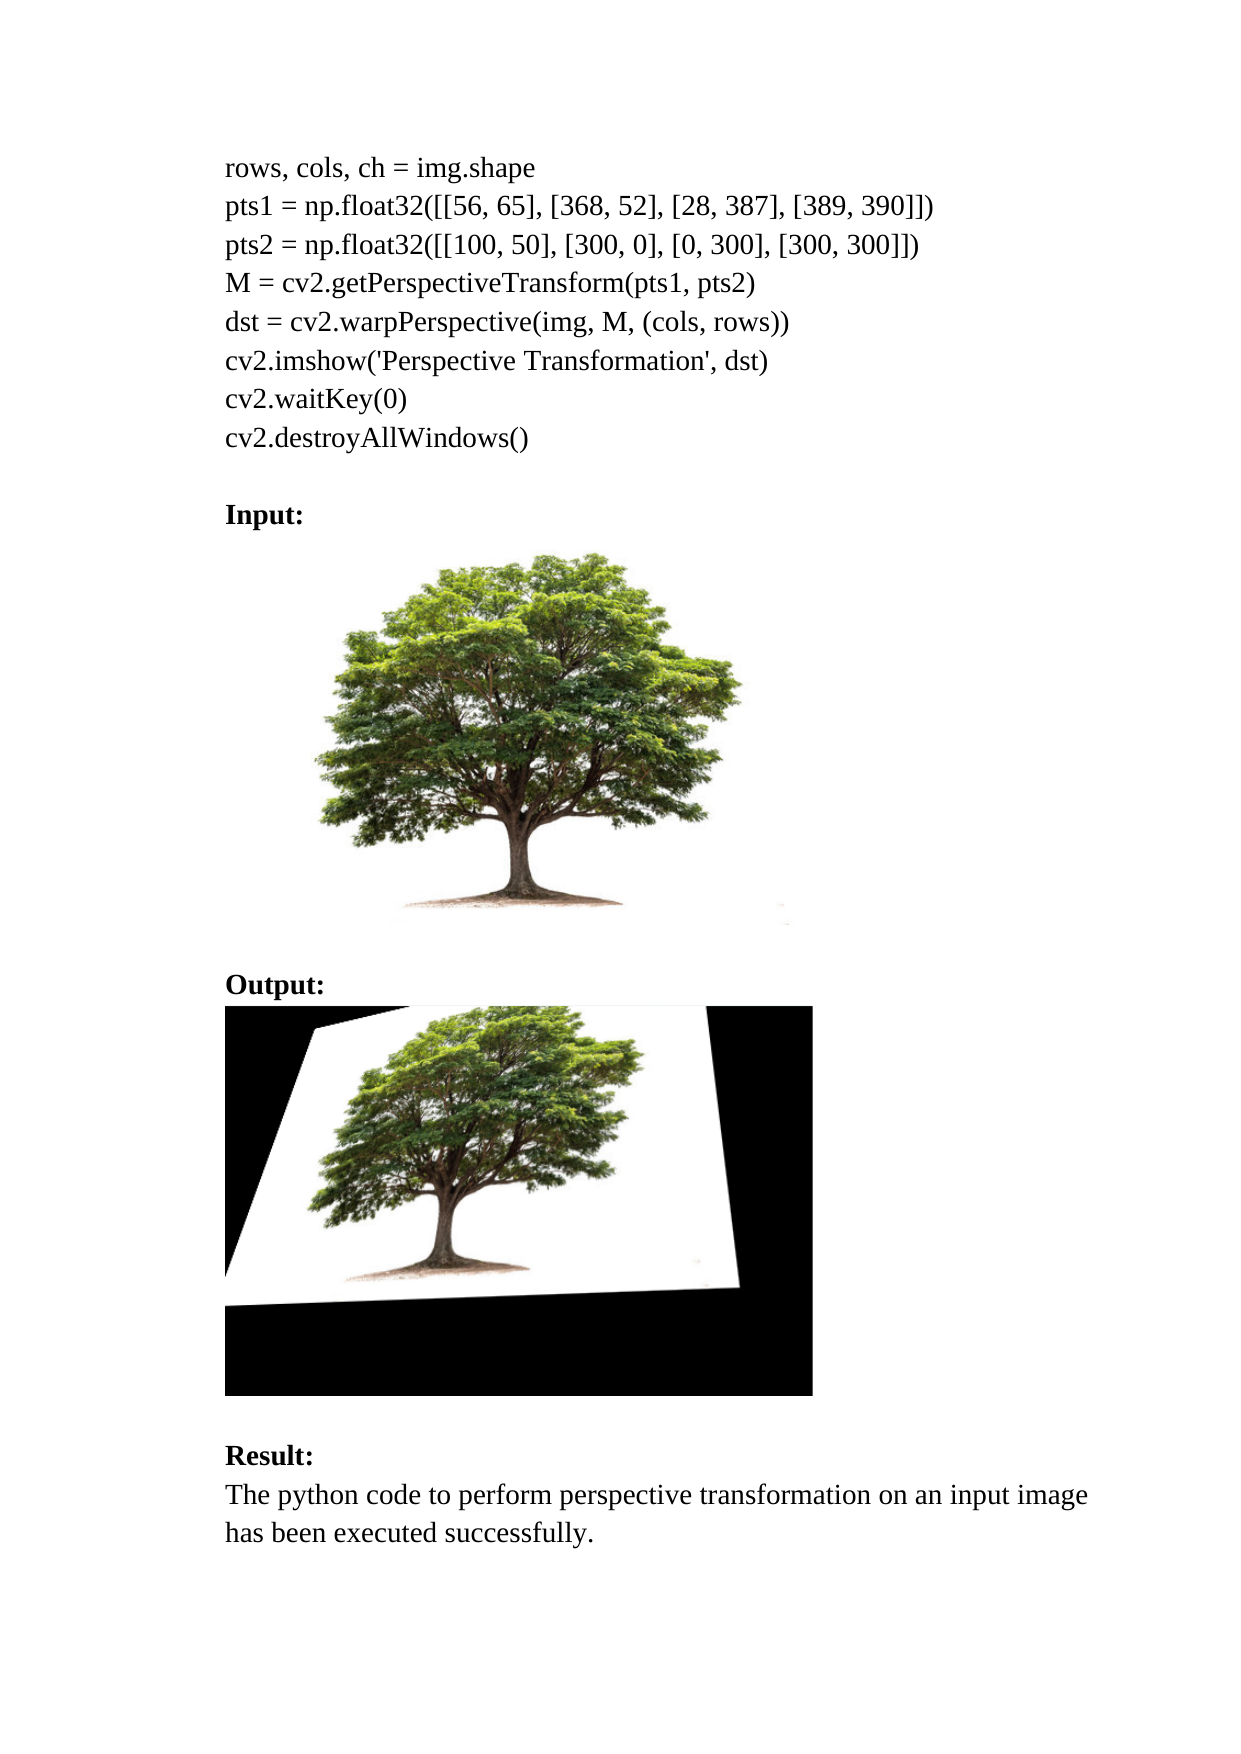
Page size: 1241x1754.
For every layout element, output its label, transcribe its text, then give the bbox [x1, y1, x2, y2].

picture [225, 535, 812, 925]
list cv2.imshow('Perspective Transformation', dst) [225, 343, 1090, 376]
list cv2.destroyAllWindows() [225, 420, 1090, 453]
list Result: [225, 1438, 1090, 1472]
picture [225, 1005, 813, 1396]
list cv2.waitKey(0) [225, 381, 1090, 415]
list pts1 = np.float32([[56, 65], [368, 52], [28, 387], [389, 390]]) [225, 188, 1090, 222]
list Input: [225, 497, 1090, 530]
list dst = cv2.warpPerspective(img, M, (cols, rows)) [225, 304, 1090, 338]
list M = cv2.getPerspectiveTransform(pts1, pts2) [225, 266, 1090, 299]
list The python code to perform perspective transformation on an input image has been executed successfully. [225, 1477, 1090, 1549]
list pts2 = np.float32([[100, 50], [300, 0], [0, 300], [300, 300]]) [225, 227, 1090, 261]
list Output: [225, 967, 1090, 1000]
list rows, cols, ch = img.shape [225, 150, 1090, 183]
